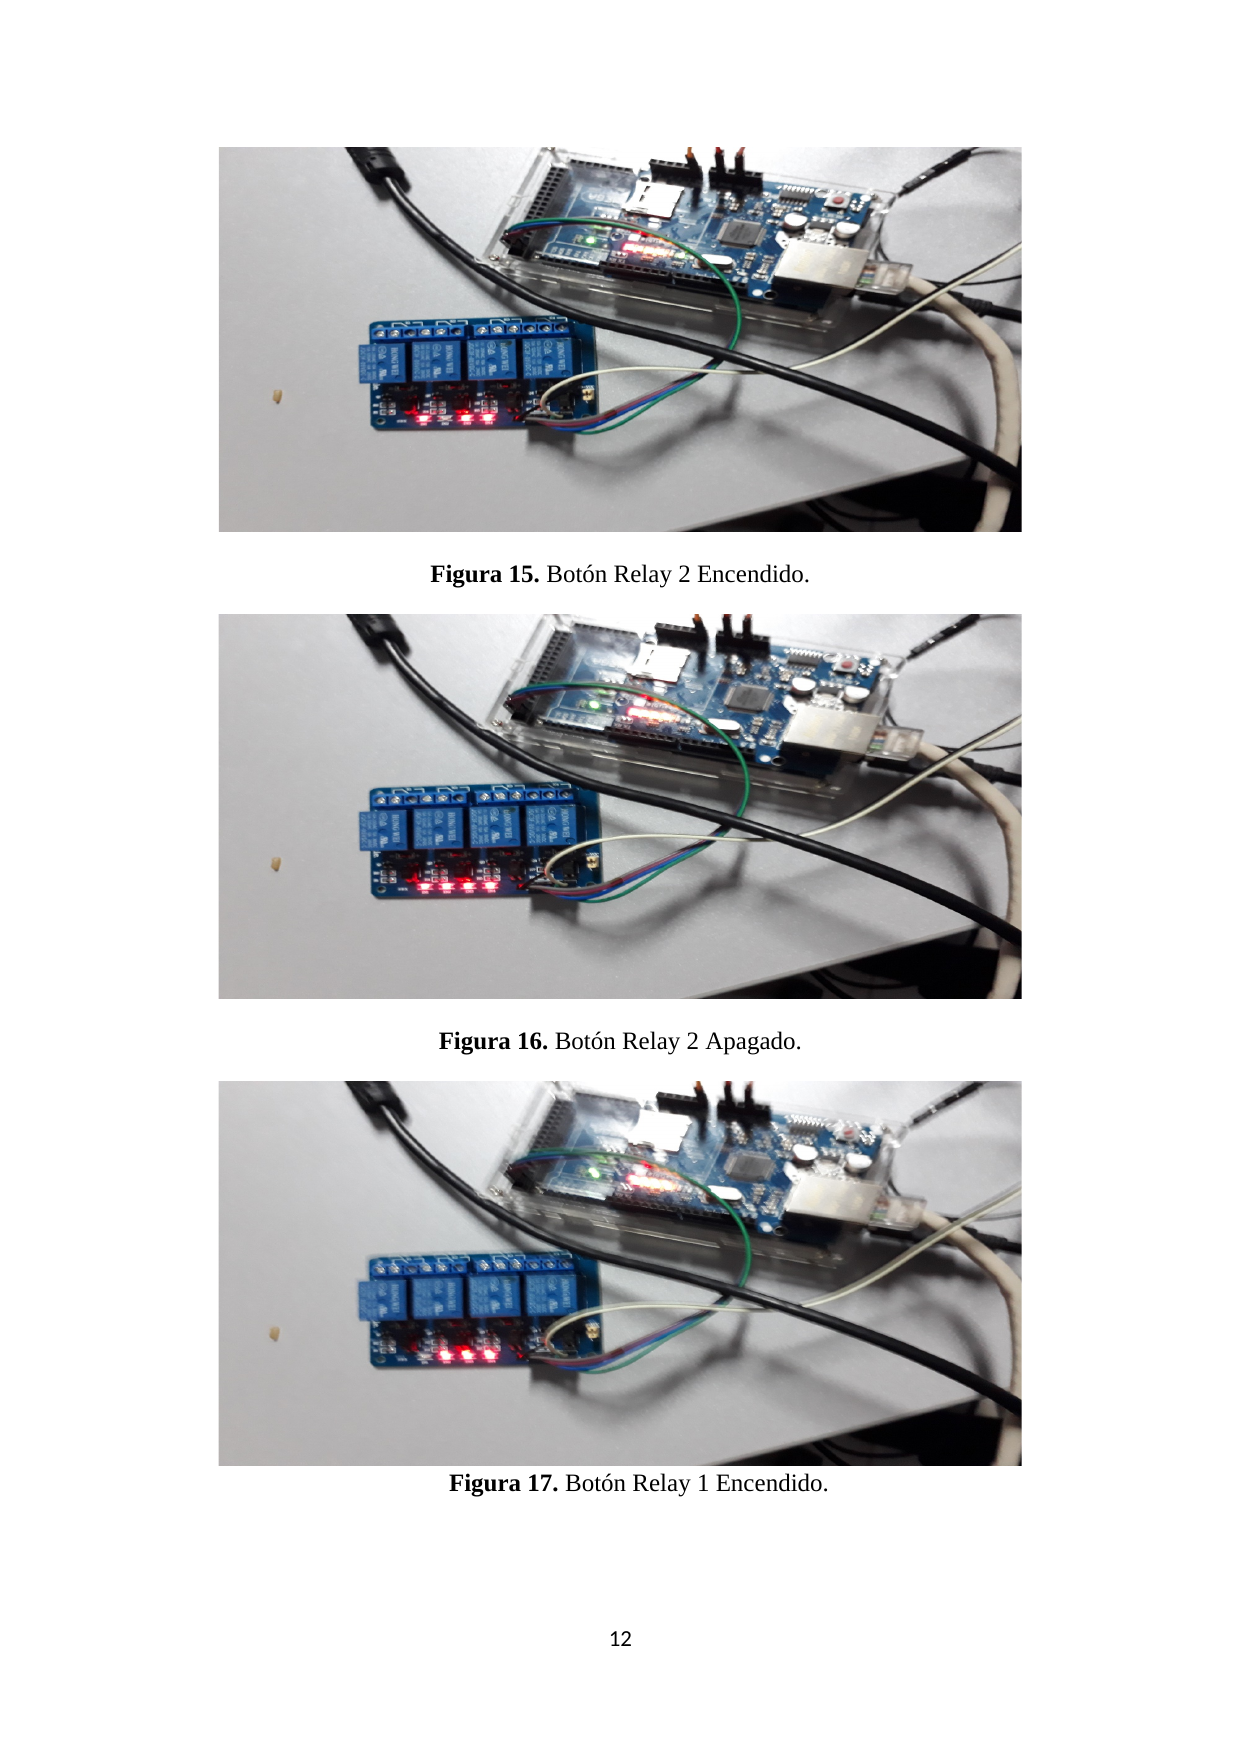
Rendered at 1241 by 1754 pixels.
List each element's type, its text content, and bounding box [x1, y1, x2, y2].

picture [218, 147, 1022, 532]
picture [218, 1081, 1022, 1466]
picture [218, 614, 1022, 999]
text Figura 15. Botón Relay 2 Encendido. [148, 559, 1092, 587]
text Figura 16. Botón Relay 2 Apagado. [148, 1026, 1092, 1054]
text Figura 17. Botón Relay 1 Encendido. [185, 1468, 1092, 1497]
